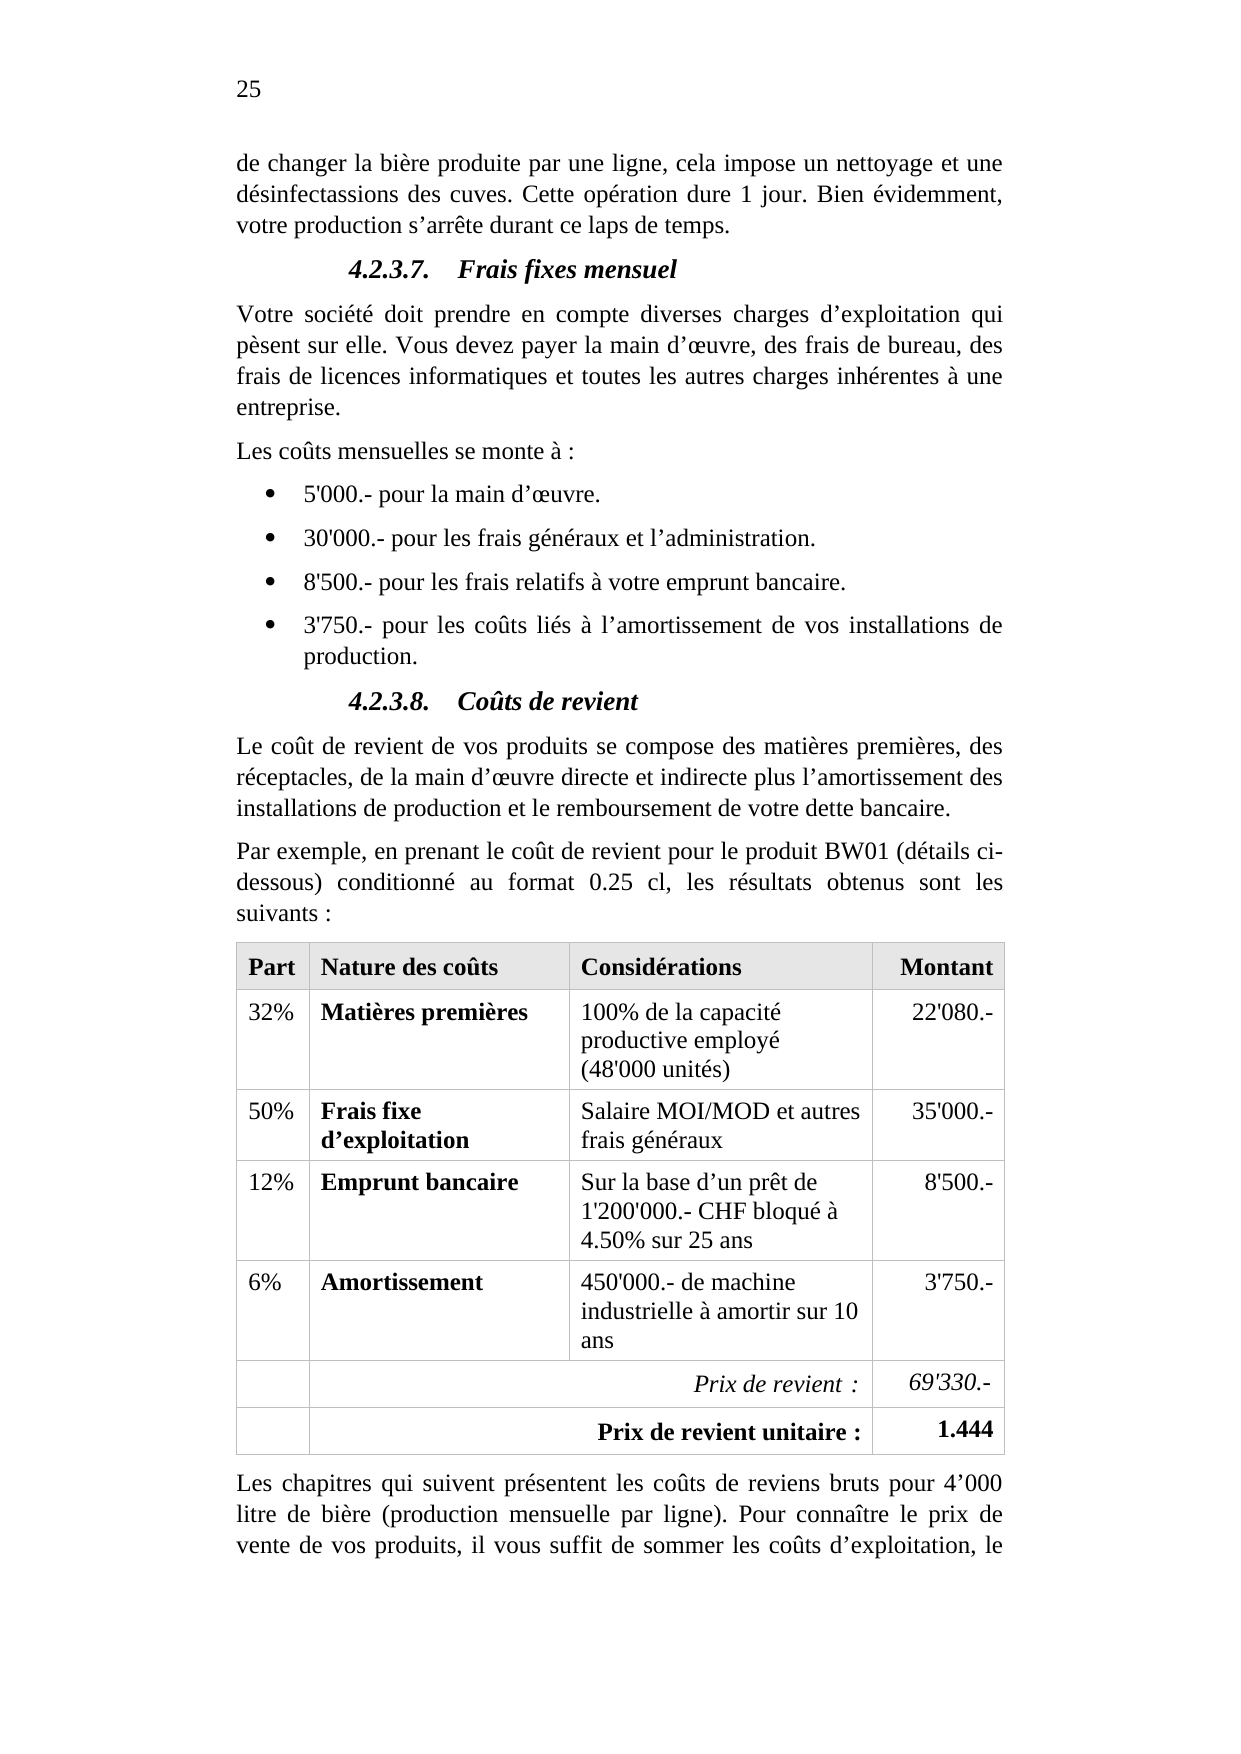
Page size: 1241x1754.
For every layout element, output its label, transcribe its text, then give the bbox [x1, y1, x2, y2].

table_cell Emprunt bancaire [310, 1161, 569, 1260]
table_cell Sur la base d’un prêt de 1'200'000.- CHF bloqué à 4.50% sur 25 ans [570, 1161, 872, 1260]
table_cell 3'750.- [873, 1261, 1004, 1360]
table_cell 22'080.- [873, 990, 1004, 1089]
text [236, 1468, 1004, 1559]
list 8'500.- pour les frais relatifs à votre emprunt bancaire. [266, 567, 1004, 595]
table_cell Prix de revient unitaire : [310, 1408, 872, 1454]
table_cell 8'500.- [873, 1161, 1004, 1260]
text Le coût de revient de vos produits se compose des matières premières, des réceptacles, de la main d’œuvre directe et indirecte plus l’amortissement des installations de production et le remboursement de votre dette bancaire. [236, 731, 1004, 822]
table_header Nature des coûts [310, 943, 569, 989]
table_cell 450'000.- de machine industrielle à amortir sur 10 ans [570, 1261, 872, 1360]
table_cell 69'330.- [873, 1361, 1004, 1407]
table_cell 32% [237, 990, 309, 1089]
table_cell Salaire MOI/MOD et autres frais généraux [570, 1090, 872, 1160]
table_cell 12% [237, 1161, 309, 1260]
text Par exemple, en prenant le coût de revient pour le produit BW01 (détails ci-dessous) conditionné au format 0.25 cl, les résultats obtenus sont les suivants : [236, 836, 1004, 927]
table_cell 50% [237, 1090, 309, 1160]
table_header Montant [873, 943, 1004, 989]
table_header Considérations [570, 943, 872, 989]
table_cell 35'000.- [873, 1090, 1004, 1160]
table_cell 1.444 [873, 1408, 1004, 1454]
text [236, 148, 1004, 238]
list 3'750.- pour les coûts liés à l’amortissement de vos installations de production. [266, 610, 1004, 670]
table_cell Matières premières [310, 990, 569, 1089]
table_cell Frais fixe d’exploitation [310, 1090, 569, 1160]
list 30'000.- pour les frais généraux et l’administration. [266, 523, 1004, 552]
text Frais fixes mensuel [349, 253, 1004, 284]
list 5'000.- pour la main d’œuvre. [266, 479, 1004, 508]
text Les coûts mensuelles se monte à : [236, 436, 1004, 465]
table_cell Prix de revient : [310, 1361, 872, 1407]
table_cell [237, 1361, 309, 1407]
table_cell 100% de la capacité productive employé (48'000 unités) [570, 990, 872, 1089]
text Coûts de revient [349, 685, 1004, 716]
table_cell 6% [237, 1261, 309, 1360]
table_cell Amortissement [310, 1261, 569, 1360]
table_cell [237, 1408, 309, 1454]
text Votre société doit prendre en compte diverses charges d’exploitation qui pèsent sur elle. Vous devez payer la main d’œuvre, des frais de bureau, des frais de licences informatiques et toutes les autres charges inhérentes à une entreprise. [236, 299, 1004, 421]
table_header Part [237, 943, 309, 989]
